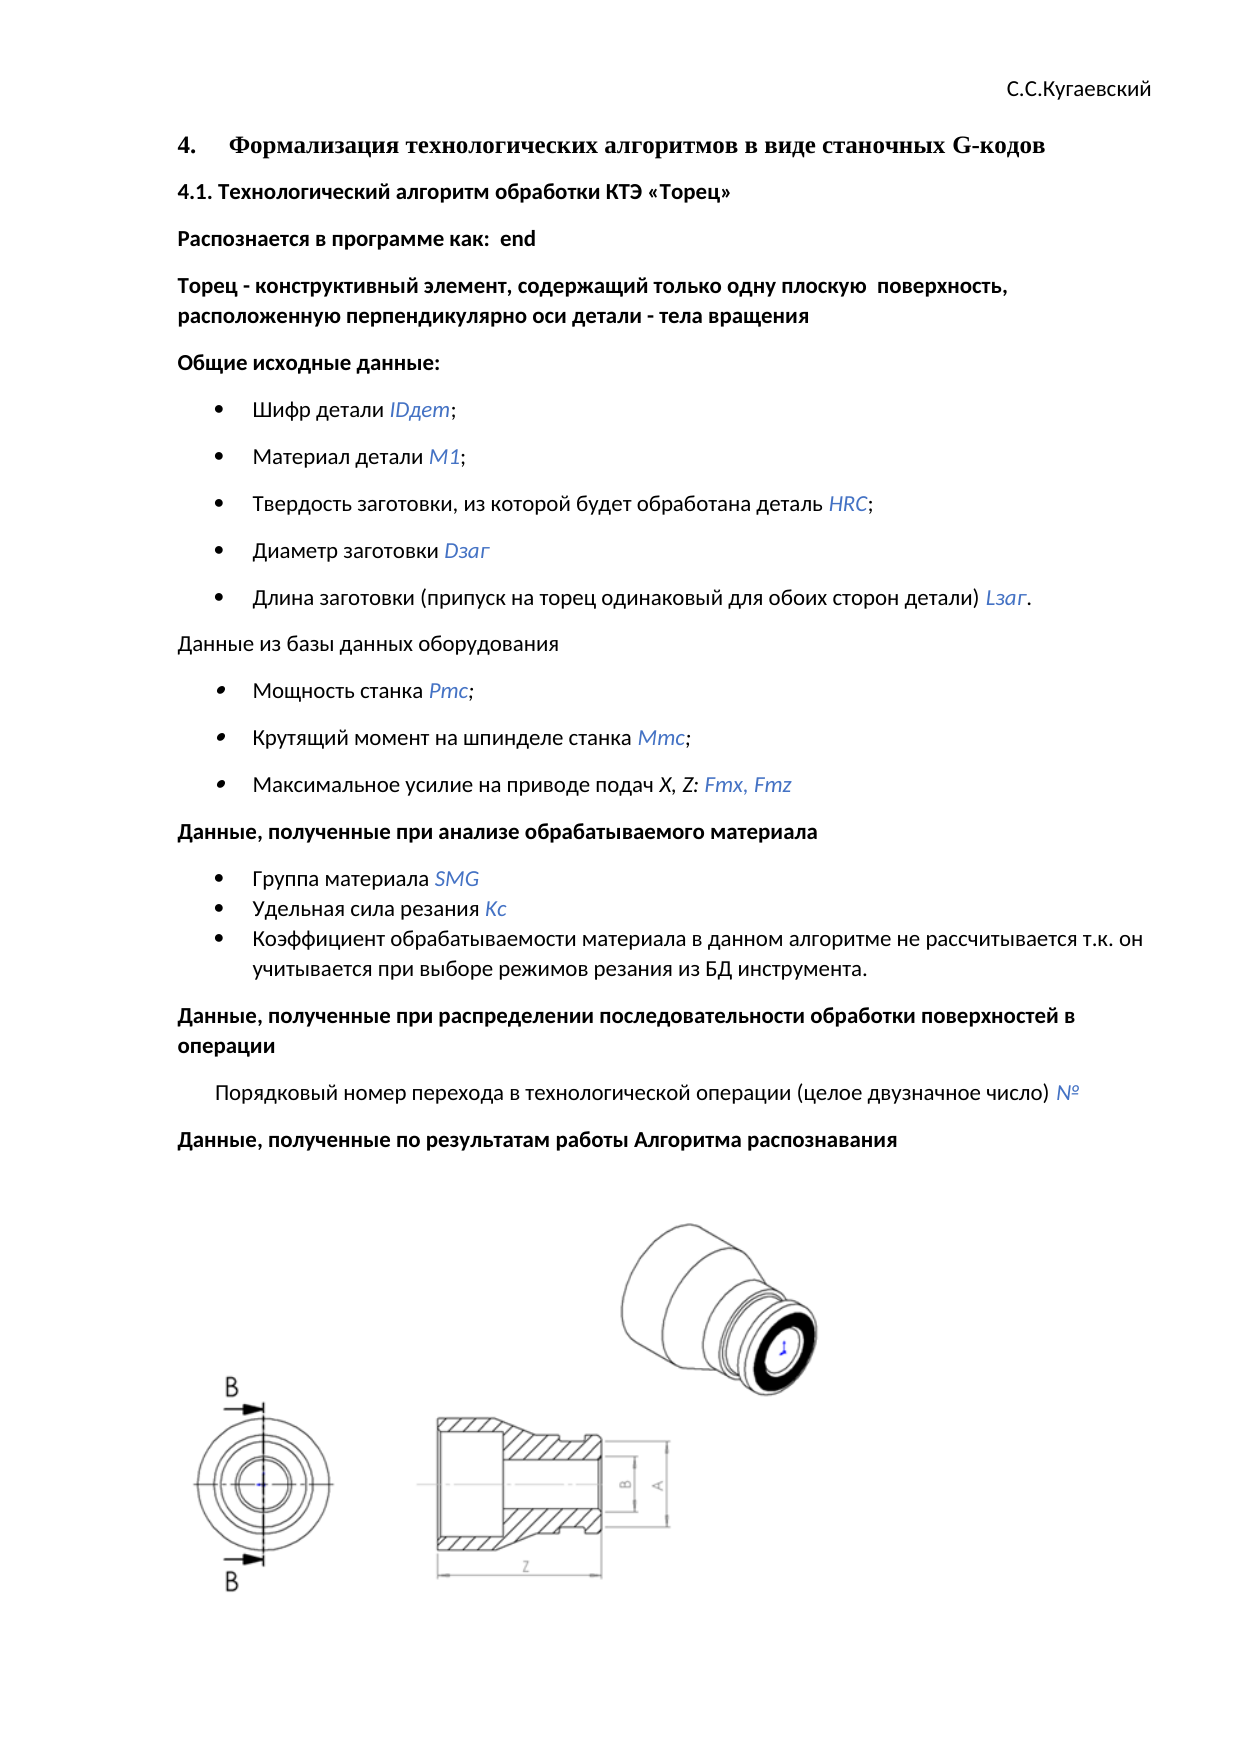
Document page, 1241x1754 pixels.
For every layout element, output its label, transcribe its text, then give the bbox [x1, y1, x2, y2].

picture [177, 1172, 831, 1621]
text Общие исходные данные: [177, 348, 1152, 376]
list Диаметр заготовки Dзаг [215, 536, 1152, 564]
text 4.1. Технологический алгоритм обработки КТЭ «Торец» [177, 177, 1152, 206]
text Данные, полученные при распределении последовательности обработки поверхностей в операции [177, 1001, 1152, 1060]
list Крутящий момент на шпинделе станка Mmc; [215, 723, 1152, 751]
list Материал детали М1; [215, 442, 1152, 470]
text Данные, полученные по результатам работы Алгоритма распознавания [177, 1125, 1152, 1153]
list Шифр детали IDдет; [215, 395, 1152, 423]
list Формализация технологических алгоритмов в виде станочных G-кодов [177, 130, 1152, 158]
list Мощность станка Pmc; [215, 676, 1152, 704]
text Данные, полученные при анализе обрабатываемого материала [177, 817, 1152, 845]
list Коэффициент обрабатываемости материала в данном алгоритме не рассчитывается т.к. он учитывается при выборе режимов резания из БД инструмента. [215, 924, 1152, 983]
text Распознается в программе как: end [177, 224, 1152, 252]
list Твердость заготовки, из которой будет обработана деталь HRC; [215, 489, 1152, 517]
list Максимальное усилие на приводе подач X, Z: Fmx, Fmz [215, 770, 1152, 798]
text Данные из базы данных оборудования [177, 629, 1152, 658]
list Группа материала SMG [215, 864, 1152, 892]
text Торец - конструктивный элемент, содержащий только одну плоскую поверхность, расположенную перпендикулярно оси детали - тела вращения [177, 271, 1152, 329]
list Длина заготовки (припуск на торец одинаковый для обоих сторон детали) Lзаг. [215, 583, 1152, 611]
text Порядковый номер перехода в технологической операции (целое двузначное число) № [215, 1078, 1152, 1107]
list Удельная сила резания Kc [215, 894, 1152, 922]
